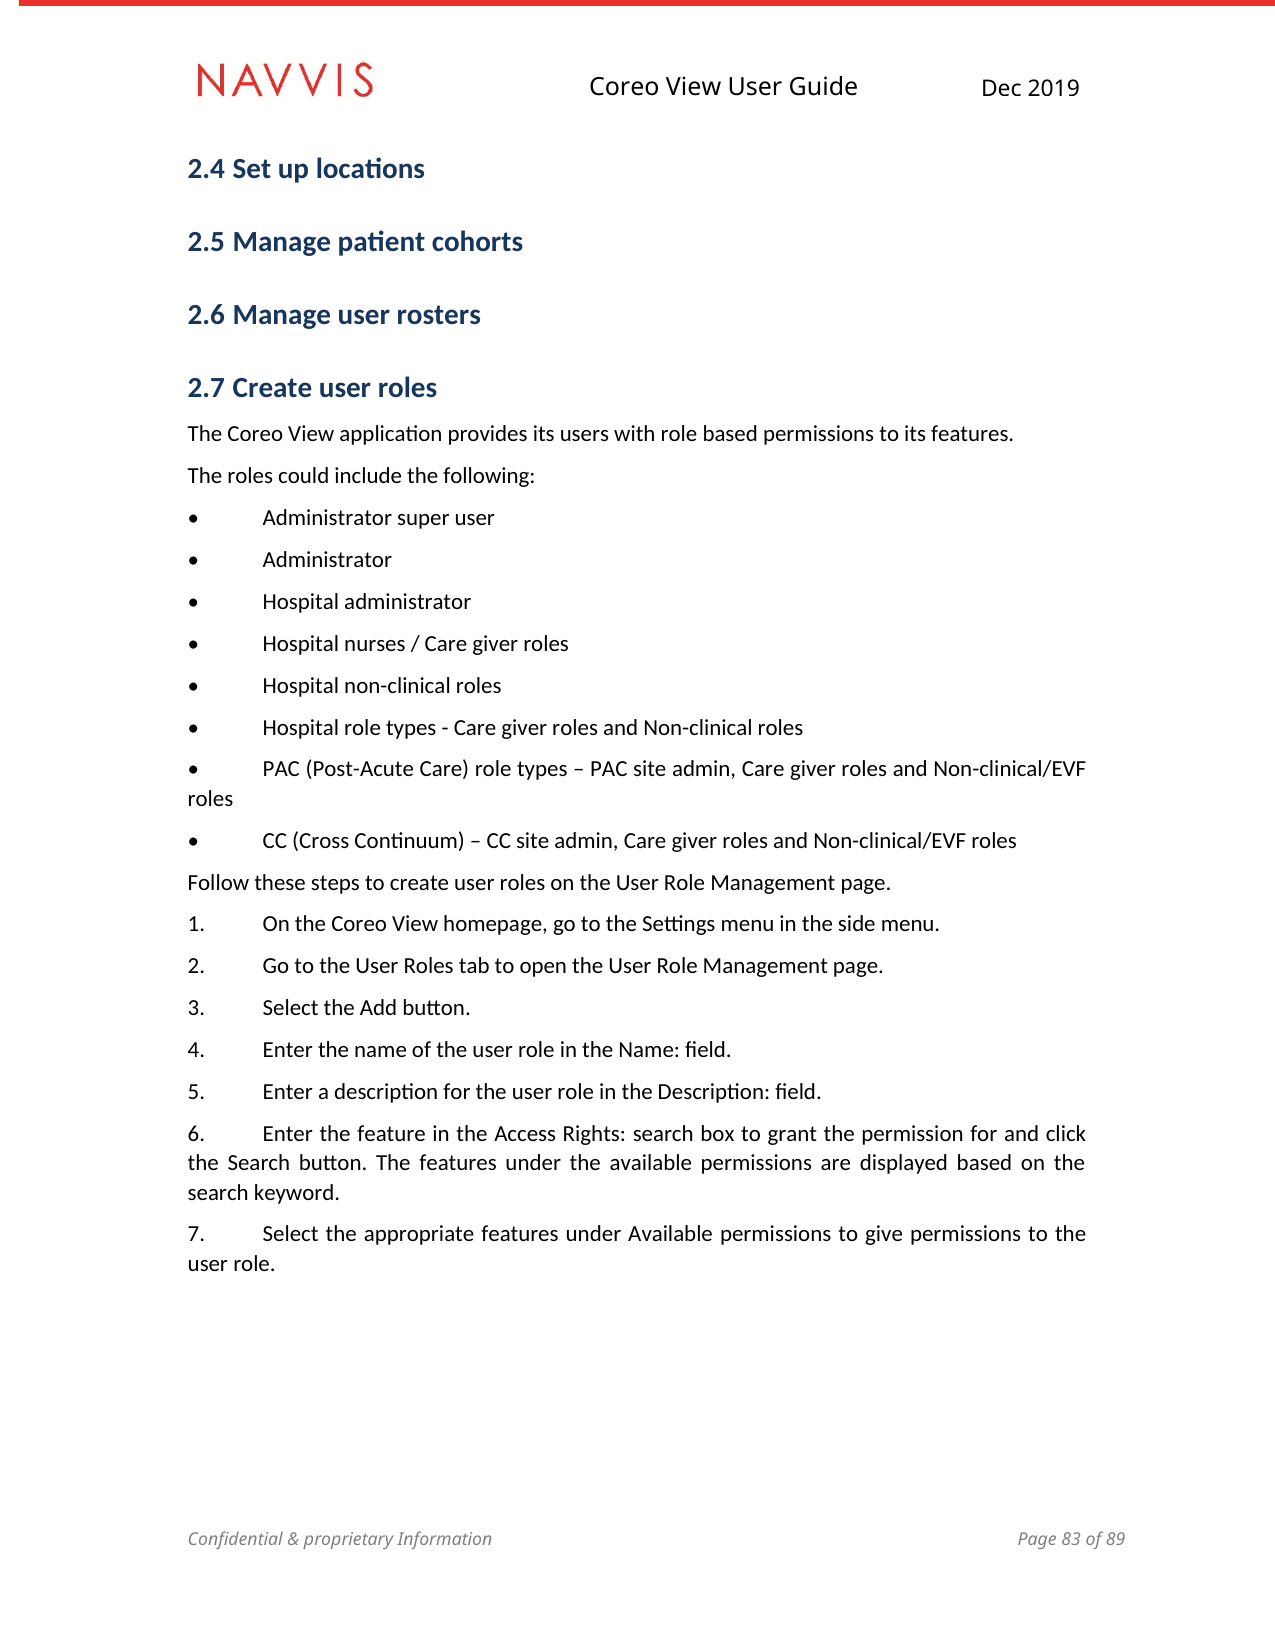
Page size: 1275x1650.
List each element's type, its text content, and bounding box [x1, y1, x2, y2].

text • Hospital administrator [187, 587, 1087, 615]
text The roles could include the following: [187, 461, 1087, 489]
text • Administrator [187, 545, 1087, 573]
text • PAC (Post-Acute Care) role types – PAC site admin, Care giver roles and Non-clinical/EVF roles [187, 754, 1087, 812]
text • Administrator super user [187, 503, 1087, 531]
text • Hospital role types - Care giver roles and Non-clinical roles [187, 713, 1087, 741]
text The Coreo View application provides its users with role based permissions to its features. [187, 419, 1087, 448]
text • Hospital nurses / Care giver roles [187, 629, 1087, 657]
picture [187, 55, 383, 104]
text 3. Select the Add button. [187, 993, 1087, 1021]
subtitle Manage user rosters [187, 296, 1087, 332]
text 4. Enter the name of the user role in the Name: field. [187, 1035, 1087, 1063]
text • CC (Cross Continuum) – CC site admin, Care giver roles and Non-clinical/EVF roles [187, 826, 1087, 854]
subtitle Set up locations [187, 150, 1087, 186]
text 7. Select the appropriate features under Available permissions to give permissions to the user role. [187, 1219, 1087, 1277]
text 1. On the Coreo View homepage, go to the Settings menu in the side menu. [187, 909, 1087, 938]
subtitle Create user roles [187, 369, 1087, 405]
text • Hospital non-clinical roles [187, 671, 1087, 699]
text Follow these steps to create user roles on the User Role Management page. [187, 868, 1087, 896]
text 5. Enter a description for the user role in the Description: field. [187, 1077, 1087, 1105]
text 2. Go to the User Roles tab to open the User Role Management page. [187, 951, 1087, 979]
subtitle Manage patient cohorts [187, 223, 1087, 259]
text 6. Enter the feature in the Access Rights: search box to grant the permission for and click the Search button. The features under the available permissions are displayed based on the search keyword. [187, 1119, 1087, 1206]
